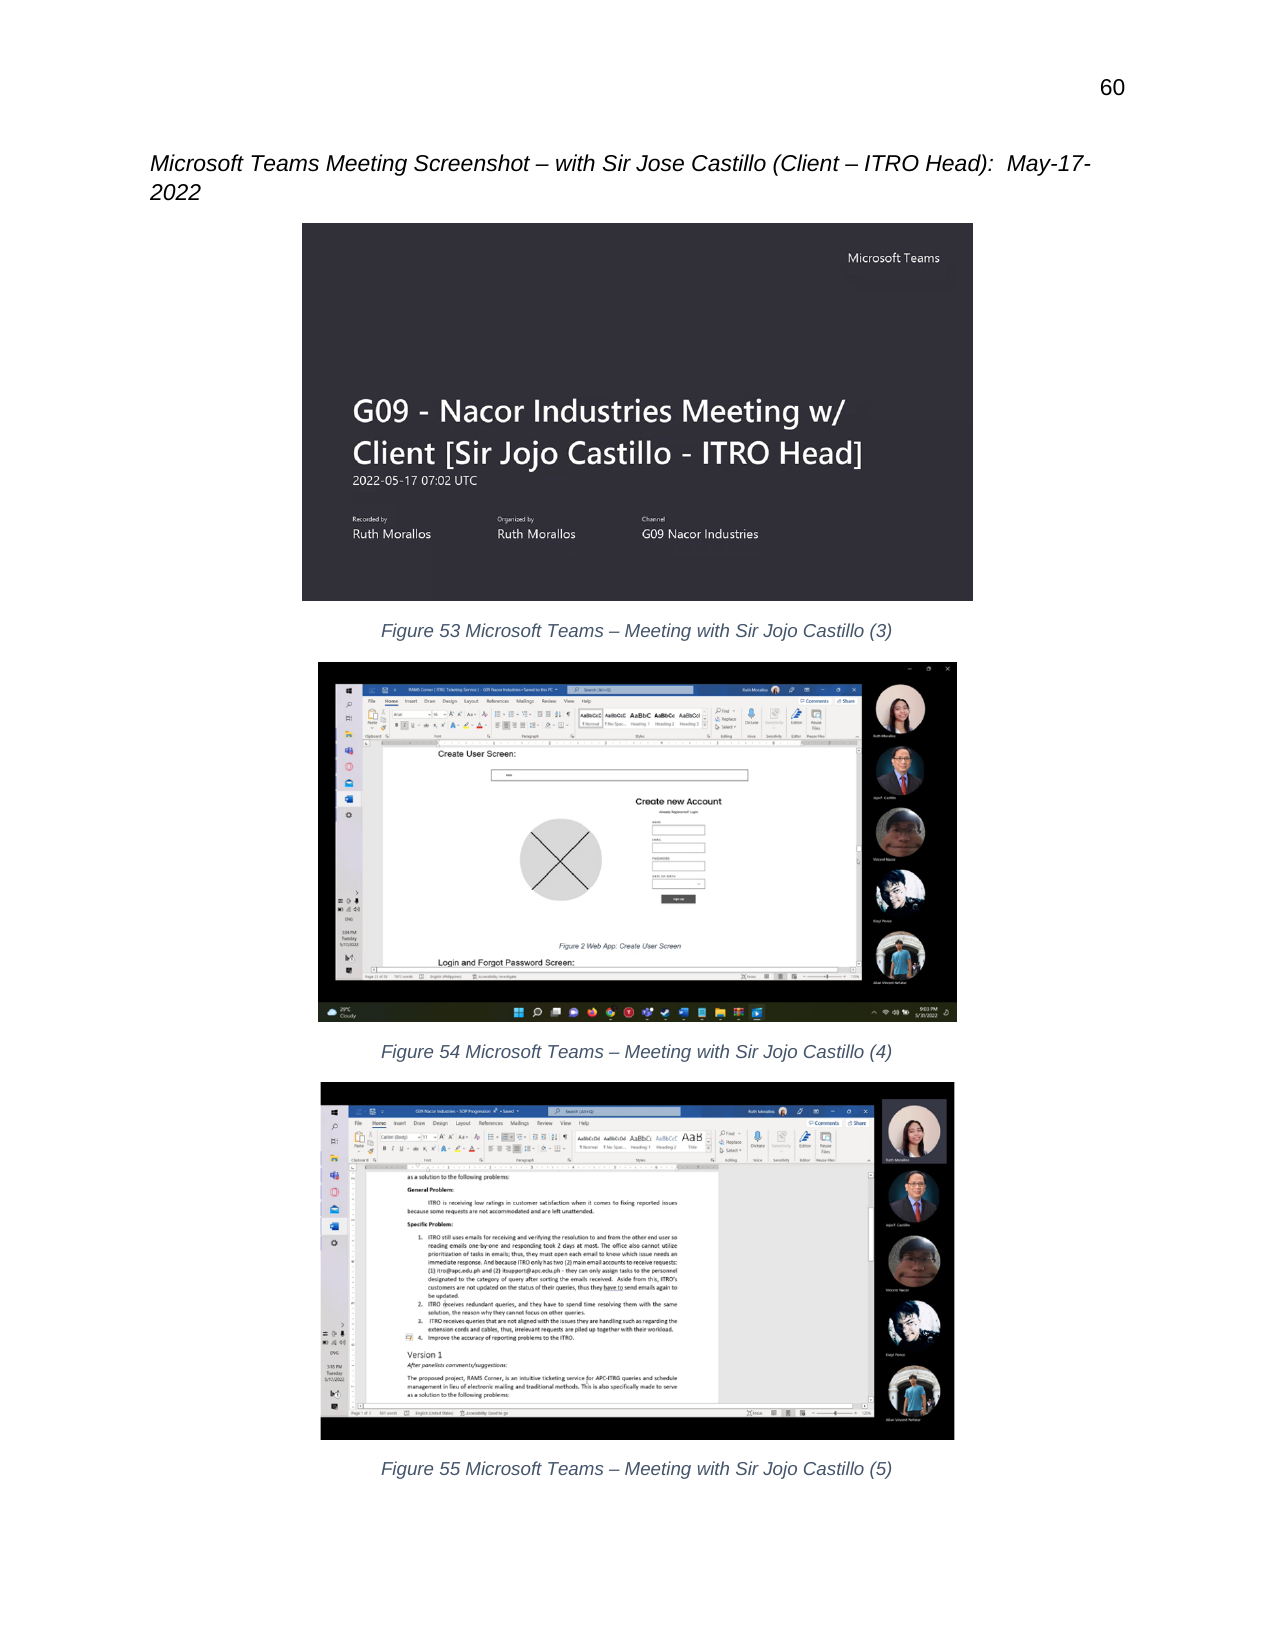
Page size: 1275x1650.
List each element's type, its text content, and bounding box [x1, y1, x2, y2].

picture [318, 662, 957, 1022]
picture [302, 223, 973, 601]
text Figure 54 Microsoft Teams – Meeting with Sir Jojo Castillo (4) [150, 1040, 1125, 1062]
text Figure 53 Microsoft Teams – Meeting with Sir Jojo Castillo (3) [150, 620, 1125, 641]
picture [320, 1082, 955, 1440]
text Microsoft Teams Meeting Screenshot – with Sir Jose Castillo (Client – ITRO Head): May-17-2022 [150, 150, 1125, 205]
text Figure 55 Microsoft Teams – Meeting with Sir Jojo Castillo (5) [150, 1458, 1125, 1480]
